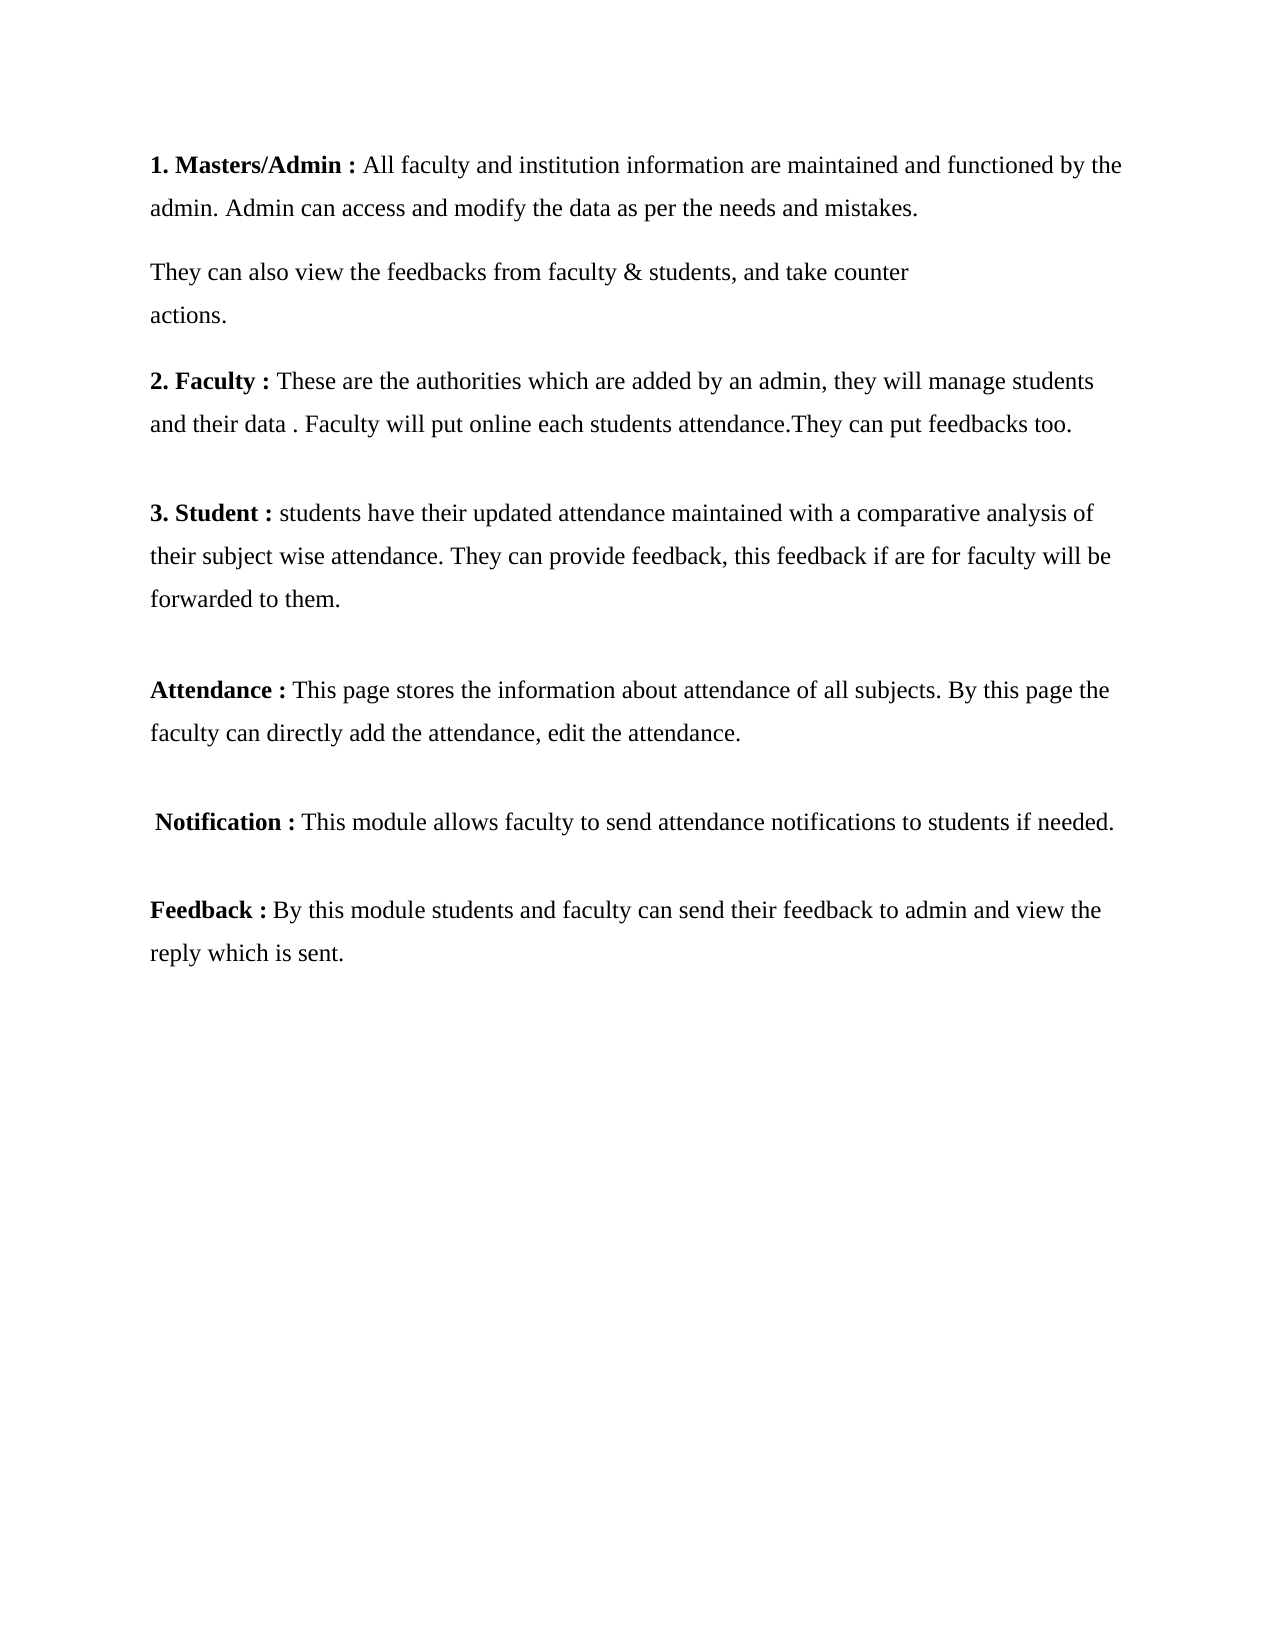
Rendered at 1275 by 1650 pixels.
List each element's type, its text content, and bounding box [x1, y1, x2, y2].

text 1. Masters/Admin : All faculty and institution information are maintained and functioned by the admin. Admin can access and modify the data as per the needs and mistakes. [150, 150, 1125, 222]
text Attendance : This page stores the information about attendance of all subjects. By this page the faculty can directly add the attendance, edit the attendance. [150, 675, 1124, 747]
text They can also view the feedbacks from faculty & students, and take counter actions. [150, 257, 973, 328]
text Notification : This module allows faculty to send attendance notifications to students if needed. [155, 807, 1125, 835]
text 3. Student : students have their updated attendance maintained with a comparative analysis of their subject wise attendance. They can provide feedback, this feedback if are for faculty will be forwarded to them. [150, 498, 1123, 613]
text 2. Faculty : These are the authorities which are added by an admin, they will manage students and their data . Faculty will put online each students attendance.They can put feedbacks too. [150, 366, 1119, 438]
text Feedback : By this module students and faculty can send their feedback to admin and view the reply which is sent. [150, 895, 1106, 967]
